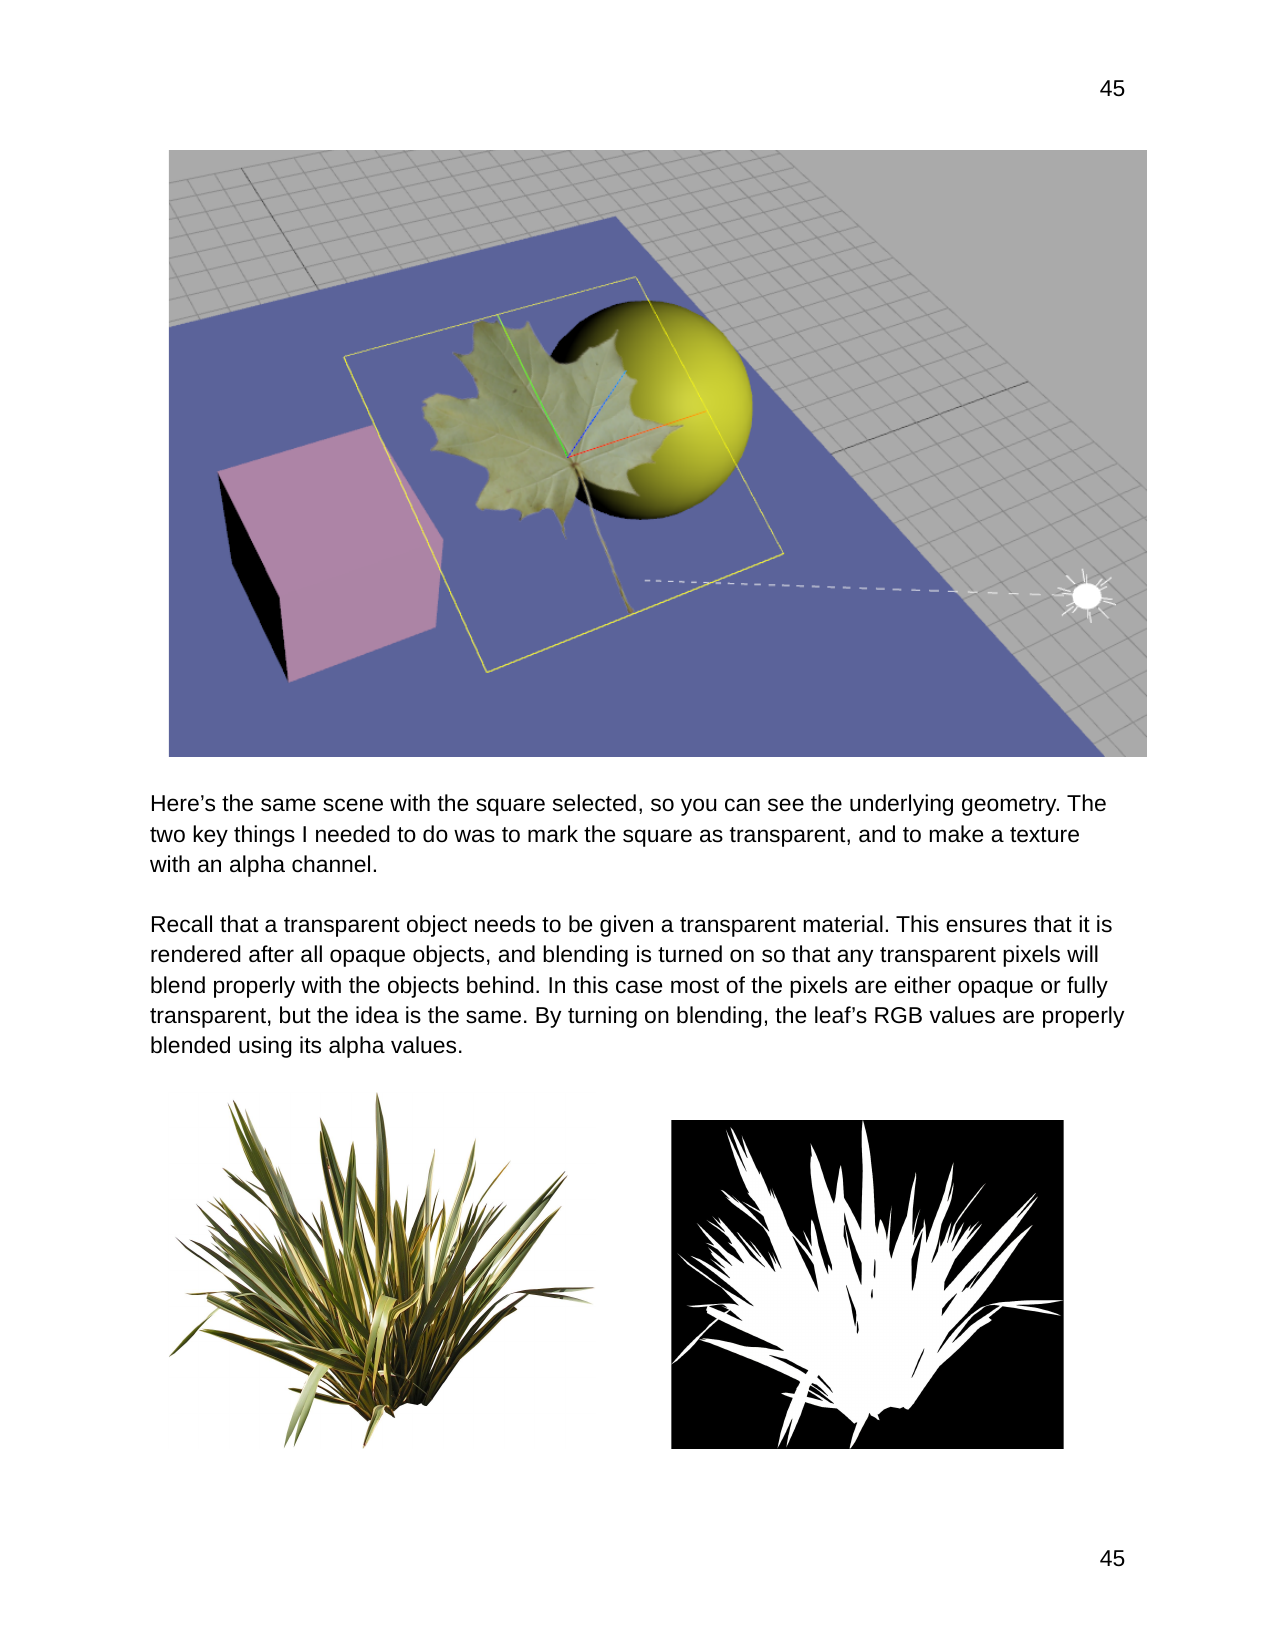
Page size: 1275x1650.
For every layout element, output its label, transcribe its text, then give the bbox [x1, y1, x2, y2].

text Recall that a transparent object needs to be given a transparent material. This ensures that it is rendered after all opaque objects, and blending is turned on so that any transparent pixels will blend properly with the objects behind. In this case most of the pixels are either opaque or fully transparent, but the idea is the same. By turning on blending, the leaf’s RGB values are properly blended using its alpha values. [150, 911, 1125, 1058]
picture [168, 150, 1147, 757]
picture [168, 1092, 596, 1449]
picture [671, 1120, 1064, 1449]
text Here’s the same scene with the square selected, so you can see the underlying geometry. The two key things I needed to do was to mark the square as transparent, and to make a texture with an alpha channel. [150, 790, 1125, 877]
